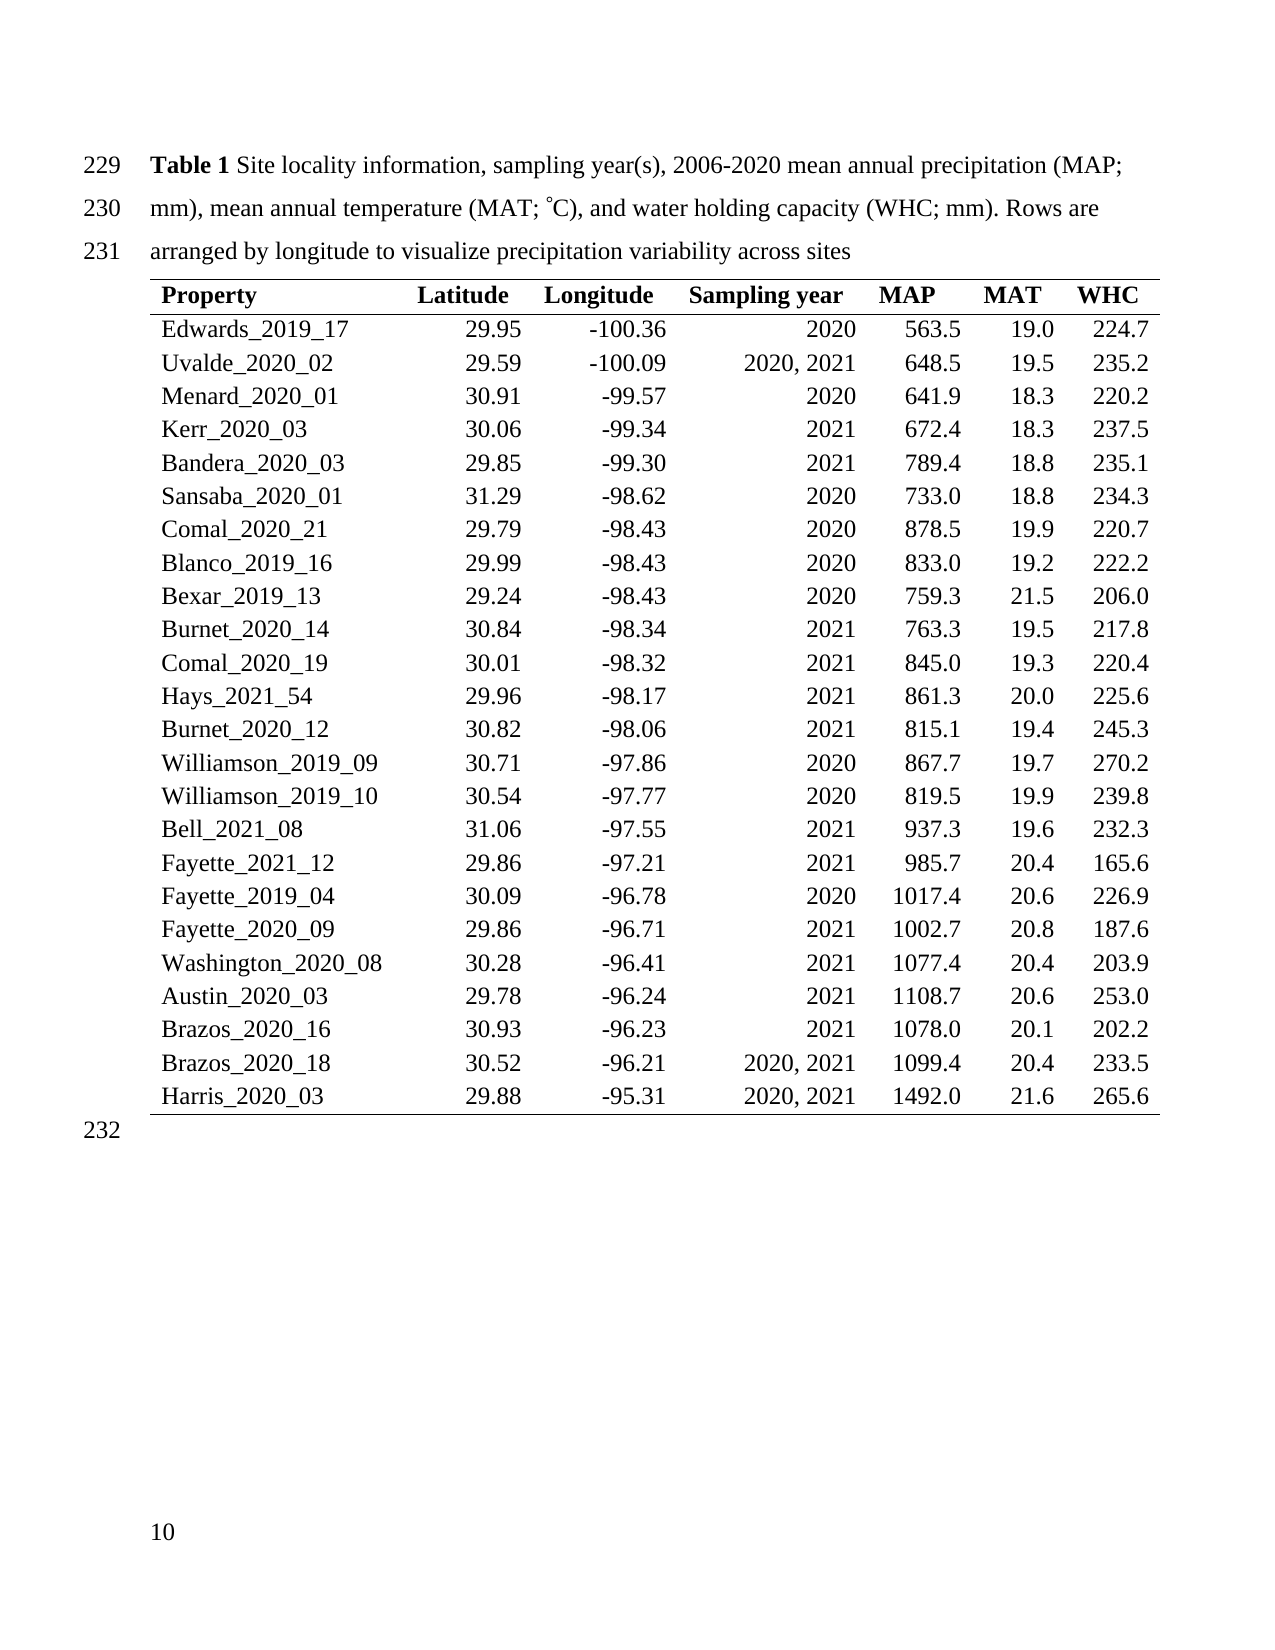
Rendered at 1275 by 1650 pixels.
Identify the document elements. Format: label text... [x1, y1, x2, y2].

table_cell Fayette_2020_09 [150, 914, 406, 947]
table_cell -98.34 [533, 614, 677, 647]
table_cell 2020 [677, 315, 867, 347]
table_cell 29.86 [406, 914, 533, 947]
table_cell 985.7 [867, 848, 972, 881]
table_cell 30.06 [406, 414, 533, 447]
table_header Latitude [406, 280, 533, 313]
table_cell 202.2 [1065, 1014, 1160, 1047]
table_cell 789.4 [867, 448, 972, 481]
table_cell -96.41 [533, 948, 677, 981]
table_cell 21.5 [972, 581, 1065, 614]
table_cell 2020, 2021 [677, 1081, 867, 1114]
table_cell 18.8 [972, 481, 1065, 514]
table_cell 2020 [677, 514, 867, 547]
table_cell Bandera_2020_03 [150, 448, 406, 481]
table_cell -99.30 [533, 448, 677, 481]
table_cell -96.23 [533, 1014, 677, 1047]
table_cell 937.3 [867, 814, 972, 847]
table_cell 30.84 [406, 614, 533, 647]
table_header MAT [972, 280, 1065, 313]
table_header MAP [867, 280, 972, 313]
table_cell Edwards_2019_17 [150, 315, 406, 347]
table_cell Bell_2021_08 [150, 814, 406, 847]
table_cell 31.29 [406, 481, 533, 514]
table_cell 861.3 [867, 681, 972, 714]
table_cell 20.8 [972, 914, 1065, 947]
table_cell 672.4 [867, 414, 972, 447]
table_cell 867.7 [867, 748, 972, 781]
table_cell 222.2 [1065, 548, 1160, 581]
table_cell 19.9 [972, 781, 1065, 814]
table_cell Brazos_2020_16 [150, 1014, 406, 1047]
table_cell 233.5 [1065, 1048, 1160, 1081]
table_cell 2021 [677, 414, 867, 447]
table_cell 220.4 [1065, 648, 1160, 681]
table_cell 563.5 [867, 315, 972, 347]
table_cell 270.2 [1065, 748, 1160, 781]
table_cell 29.78 [406, 981, 533, 1014]
table_cell 2020 [677, 781, 867, 814]
table_cell 20.4 [972, 1048, 1065, 1081]
table_cell 187.6 [1065, 914, 1160, 947]
table_cell -99.57 [533, 381, 677, 414]
table_cell 1002.7 [867, 914, 972, 947]
table_cell 19.5 [972, 614, 1065, 647]
table_cell 18.3 [972, 414, 1065, 447]
table_cell 245.3 [1065, 714, 1160, 747]
table_cell 815.1 [867, 714, 972, 747]
table_cell 29.86 [406, 848, 533, 881]
table_cell Williamson_2019_10 [150, 781, 406, 814]
table_cell 2021 [677, 1014, 867, 1047]
table_cell -98.43 [533, 514, 677, 547]
table_cell 2021 [677, 914, 867, 947]
table_cell 19.7 [972, 748, 1065, 781]
table_cell 29.59 [406, 348, 533, 381]
table_cell 265.6 [1065, 1081, 1160, 1114]
table_cell 19.6 [972, 814, 1065, 847]
table_cell 1017.4 [867, 881, 972, 914]
table_cell Austin_2020_03 [150, 981, 406, 1014]
table_cell 2020 [677, 481, 867, 514]
table_cell 1492.0 [867, 1081, 972, 1114]
table_cell 30.91 [406, 381, 533, 414]
table_cell 30.54 [406, 781, 533, 814]
table_cell Bexar_2019_13 [150, 581, 406, 614]
table_cell 29.79 [406, 514, 533, 547]
table_cell 220.7 [1065, 514, 1160, 547]
table_cell Burnet_2020_12 [150, 714, 406, 747]
table_cell 1078.0 [867, 1014, 972, 1047]
table_cell -98.43 [533, 581, 677, 614]
table_cell -99.34 [533, 414, 677, 447]
table_cell 29.95 [406, 315, 533, 347]
table_cell 18.8 [972, 448, 1065, 481]
table_cell 2021 [677, 648, 867, 681]
table_cell 2021 [677, 448, 867, 481]
table_header Property [150, 280, 406, 313]
table_cell 2020, 2021 [677, 1048, 867, 1081]
table_cell 1099.4 [867, 1048, 972, 1081]
table_cell Hays_2021_54 [150, 681, 406, 714]
table_cell -97.55 [533, 814, 677, 847]
table_cell 2020 [677, 381, 867, 414]
table_cell 29.96 [406, 681, 533, 714]
table_cell Harris_2020_03 [150, 1081, 406, 1114]
table_cell Kerr_2020_03 [150, 414, 406, 447]
text Table 1 Site locality information, sampling year(s), 2006-2020 mean annual precipitation (MAP; mm), mean annual temperature (MAT; C), and water holding capacity (WHC; mm). Rows are arranged by longitude to visualize precipitation variability across sites [150, 150, 1125, 265]
table_cell 235.2 [1065, 348, 1160, 381]
table_cell 19.0 [972, 315, 1065, 347]
table_cell 217.8 [1065, 614, 1160, 647]
table_cell 20.4 [972, 848, 1065, 881]
table_header Sampling year [677, 280, 867, 313]
table_cell 1108.7 [867, 981, 972, 1014]
table_cell 20.0 [972, 681, 1065, 714]
table_cell -96.78 [533, 881, 677, 914]
table_cell -97.86 [533, 748, 677, 781]
table_cell 225.6 [1065, 681, 1160, 714]
table_cell -100.36 [533, 315, 677, 347]
table_cell 2020 [677, 748, 867, 781]
table_cell 2021 [677, 948, 867, 981]
table_header Longitude [533, 280, 677, 313]
table_cell 19.4 [972, 714, 1065, 747]
table_cell 203.9 [1065, 948, 1160, 981]
table_cell 21.6 [972, 1081, 1065, 1114]
table_cell 2021 [677, 714, 867, 747]
table_cell Comal_2020_19 [150, 648, 406, 681]
table_cell 878.5 [867, 514, 972, 547]
table_cell -96.21 [533, 1048, 677, 1081]
table_cell 235.1 [1065, 448, 1160, 481]
table_cell 20.4 [972, 948, 1065, 981]
table_cell 19.5 [972, 348, 1065, 381]
table_cell 18.3 [972, 381, 1065, 414]
table_cell -97.21 [533, 848, 677, 881]
table_cell 30.09 [406, 881, 533, 914]
table_cell 232.3 [1065, 814, 1160, 847]
table_cell 763.3 [867, 614, 972, 647]
table_cell Sansaba_2020_01 [150, 481, 406, 514]
table_cell Fayette_2021_12 [150, 848, 406, 881]
table_cell 234.3 [1065, 481, 1160, 514]
table_cell 239.8 [1065, 781, 1160, 814]
table_cell -97.77 [533, 781, 677, 814]
table_cell 30.93 [406, 1014, 533, 1047]
table_cell 641.9 [867, 381, 972, 414]
table_cell 29.85 [406, 448, 533, 481]
table_cell 29.99 [406, 548, 533, 581]
table_cell 733.0 [867, 481, 972, 514]
table_cell 2020, 2021 [677, 348, 867, 381]
table_cell 2021 [677, 614, 867, 647]
table_cell 2021 [677, 814, 867, 847]
table_cell Comal_2020_21 [150, 514, 406, 547]
table_cell -98.32 [533, 648, 677, 681]
table_cell Washington_2020_08 [150, 948, 406, 981]
table_cell 30.52 [406, 1048, 533, 1081]
table_cell 819.5 [867, 781, 972, 814]
table_cell Fayette_2019_04 [150, 881, 406, 914]
table_cell 253.0 [1065, 981, 1160, 1014]
table_cell 20.6 [972, 981, 1065, 1014]
table_cell 226.9 [1065, 881, 1160, 914]
table_cell 165.6 [1065, 848, 1160, 881]
table_cell 2020 [677, 581, 867, 614]
table_cell -96.24 [533, 981, 677, 1014]
table_cell 19.3 [972, 648, 1065, 681]
table_cell 31.06 [406, 814, 533, 847]
table_cell Blanco_2019_16 [150, 548, 406, 581]
table_cell 759.3 [867, 581, 972, 614]
table_cell 648.5 [867, 348, 972, 381]
table_cell 2021 [677, 981, 867, 1014]
table_cell Menard_2020_01 [150, 381, 406, 414]
table_cell -98.06 [533, 714, 677, 747]
table_cell Williamson_2019_09 [150, 748, 406, 781]
table_cell Burnet_2020_14 [150, 614, 406, 647]
table_cell 206.0 [1065, 581, 1160, 614]
table_cell 1077.4 [867, 948, 972, 981]
table_cell 19.9 [972, 514, 1065, 547]
table_cell Brazos_2020_18 [150, 1048, 406, 1081]
table_cell 2021 [677, 848, 867, 881]
table_cell 220.2 [1065, 381, 1160, 414]
table_cell 2020 [677, 548, 867, 581]
table_cell -98.62 [533, 481, 677, 514]
table_cell -100.09 [533, 348, 677, 381]
table_header WHC [1065, 280, 1160, 313]
table_cell -98.17 [533, 681, 677, 714]
table_cell 237.5 [1065, 414, 1160, 447]
table_cell 29.88 [406, 1081, 533, 1114]
table_cell -98.43 [533, 548, 677, 581]
table_cell 2020 [677, 881, 867, 914]
table_cell 30.01 [406, 648, 533, 681]
table_cell -95.31 [533, 1081, 677, 1114]
table_cell 224.7 [1065, 315, 1160, 347]
table_cell 20.6 [972, 881, 1065, 914]
table_cell 30.71 [406, 748, 533, 781]
table_cell 845.0 [867, 648, 972, 681]
table_cell 19.2 [972, 548, 1065, 581]
table_cell 30.28 [406, 948, 533, 981]
table_cell 20.1 [972, 1014, 1065, 1047]
table_cell Uvalde_2020_02 [150, 348, 406, 381]
table_cell 2021 [677, 681, 867, 714]
table_cell 30.82 [406, 714, 533, 747]
table_cell 29.24 [406, 581, 533, 614]
table_cell -96.71 [533, 914, 677, 947]
table_cell 833.0 [867, 548, 972, 581]
